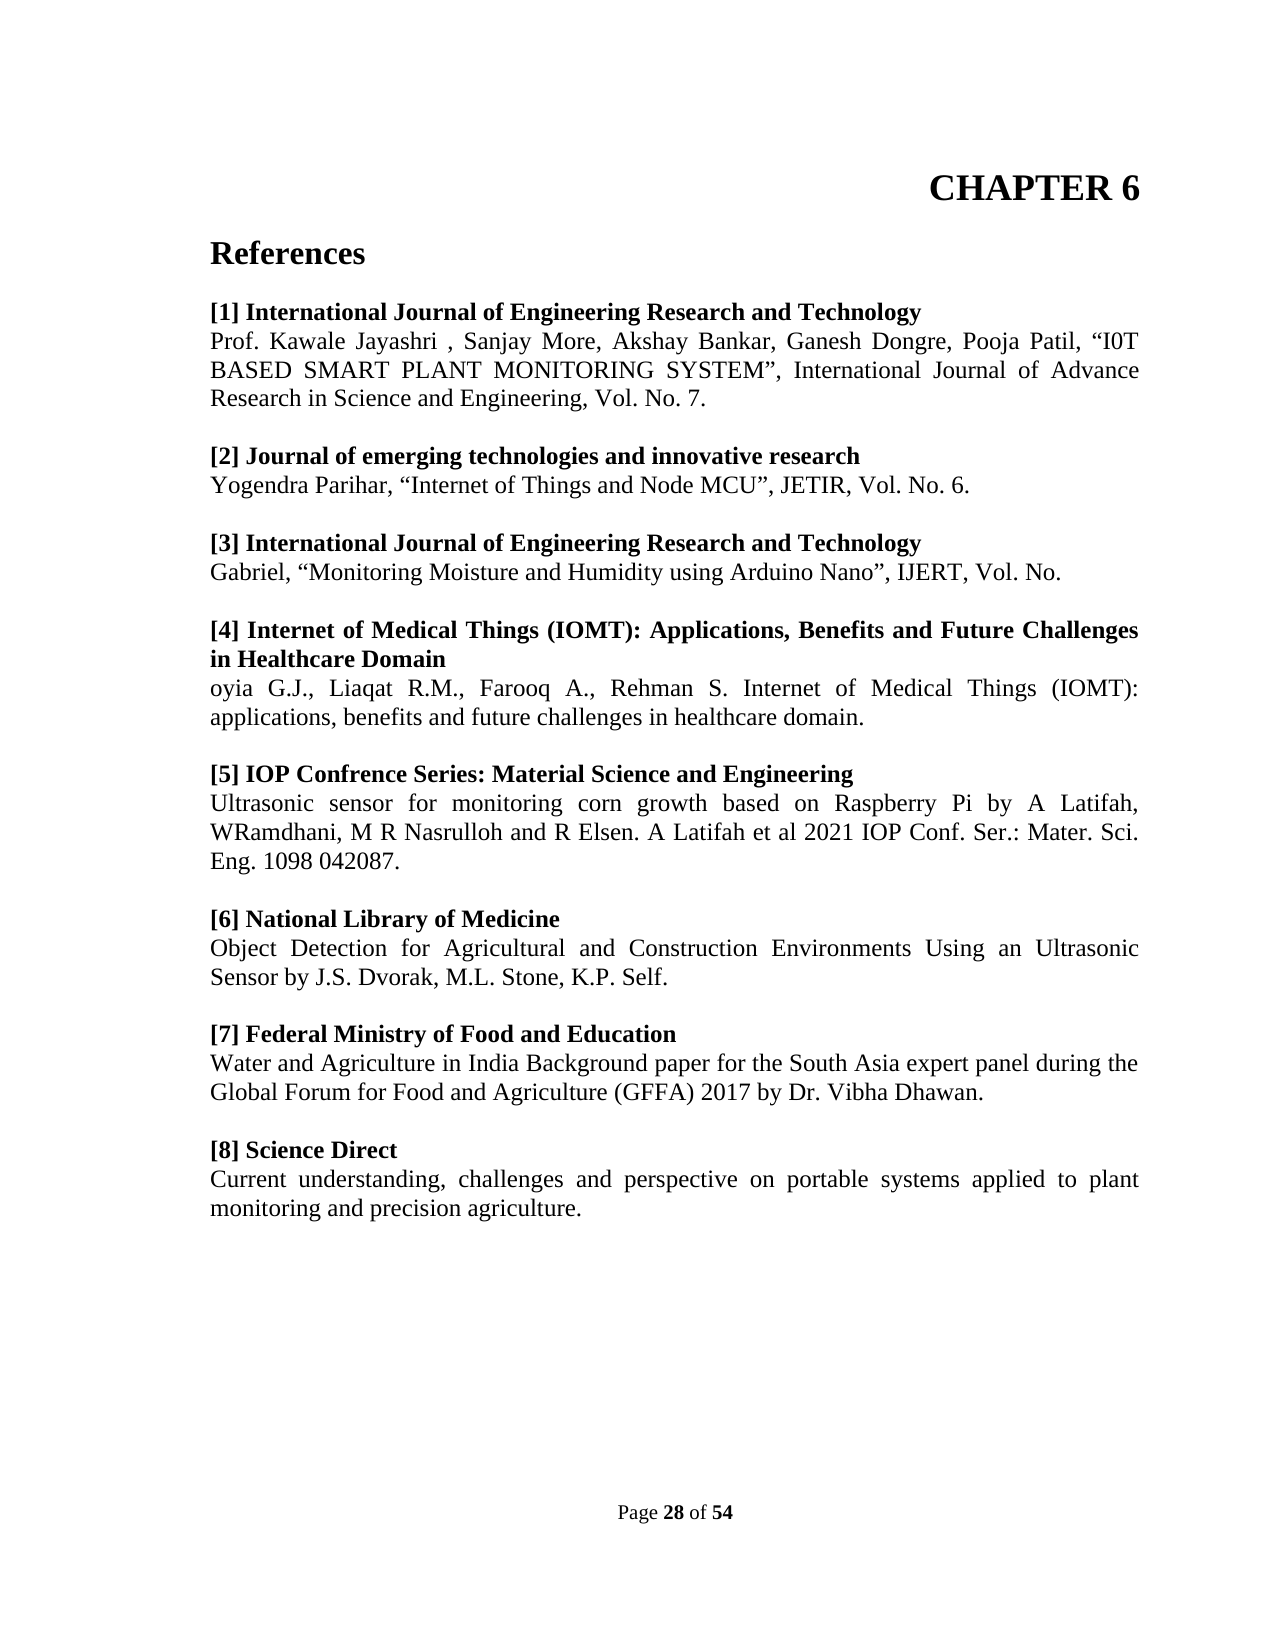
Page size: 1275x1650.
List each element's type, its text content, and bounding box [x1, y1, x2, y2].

text Yogendra Parihar, “Internet of Things and Node MCU”, JETIR, Vol. No. 6. [210, 470, 1140, 499]
text Water and Agriculture in India Background paper for the South Asia expert panel during the Global Forum for Food and Agriculture (GFFA) 2017 by Dr. Vibha Dhawan. [210, 1048, 1140, 1106]
text [3] International Journal of Engineering Research and Technology [210, 528, 1140, 557]
text oyia G.J., Liaqat R.M., Farooq A., Rehman S. Internet of Medical Things (IOMT): applications, benefits and future challenges in healthcare domain. [210, 673, 1140, 730]
text [8] Science Direct [210, 1135, 1140, 1164]
text CHAPTER 6 [210, 166, 1140, 209]
text References [210, 234, 1140, 272]
text [1] International Journal of Engineering Research and Technology [210, 297, 1140, 326]
text [5] IOP Confrence Series: Material Science and Engineering [210, 759, 1140, 788]
text Current understanding, challenges and perspective on portable systems applied to plant monitoring and precision agriculture. [210, 1164, 1140, 1222]
text [4] Internet of Medical Things (IOMT): Applications, Benefits and Future Challenges in Healthcare Domain [210, 615, 1140, 673]
text [6] National Library of Medicine [210, 904, 1140, 933]
text [7] Federal Ministry of Food and Education [210, 1019, 1140, 1048]
text Gabriel, “Monitoring Moisture and Humidity using Arduino Nano”, IJERT, Vol. No. [210, 557, 1140, 586]
text Object Detection for Agricultural and Construction Environments Using an Ultrasonic Sensor by J.S. Dvorak, M.L. Stone, K.P. Self. [210, 933, 1140, 990]
text [2] Journal of emerging technologies and innovative research [210, 441, 1140, 470]
text Ultrasonic sensor for monitoring corn growth based on Raspberry Pi by A Latifah, WRamdhani, M R Nasrulloh and R Elsen. A Latifah et al 2021 IOP Conf. Ser.: Mater. Sci. Eng. 1098 042087. [210, 788, 1140, 875]
text Prof. Kawale Jayashri , Sanjay More, Akshay Bankar, Ganesh Dongre, Pooja Patil, “I0T BASED SMART PLANT MONITORING SYSTEM”, International Journal of Advance Research in Science and Engineering, Vol. No. 7. [210, 326, 1140, 412]
